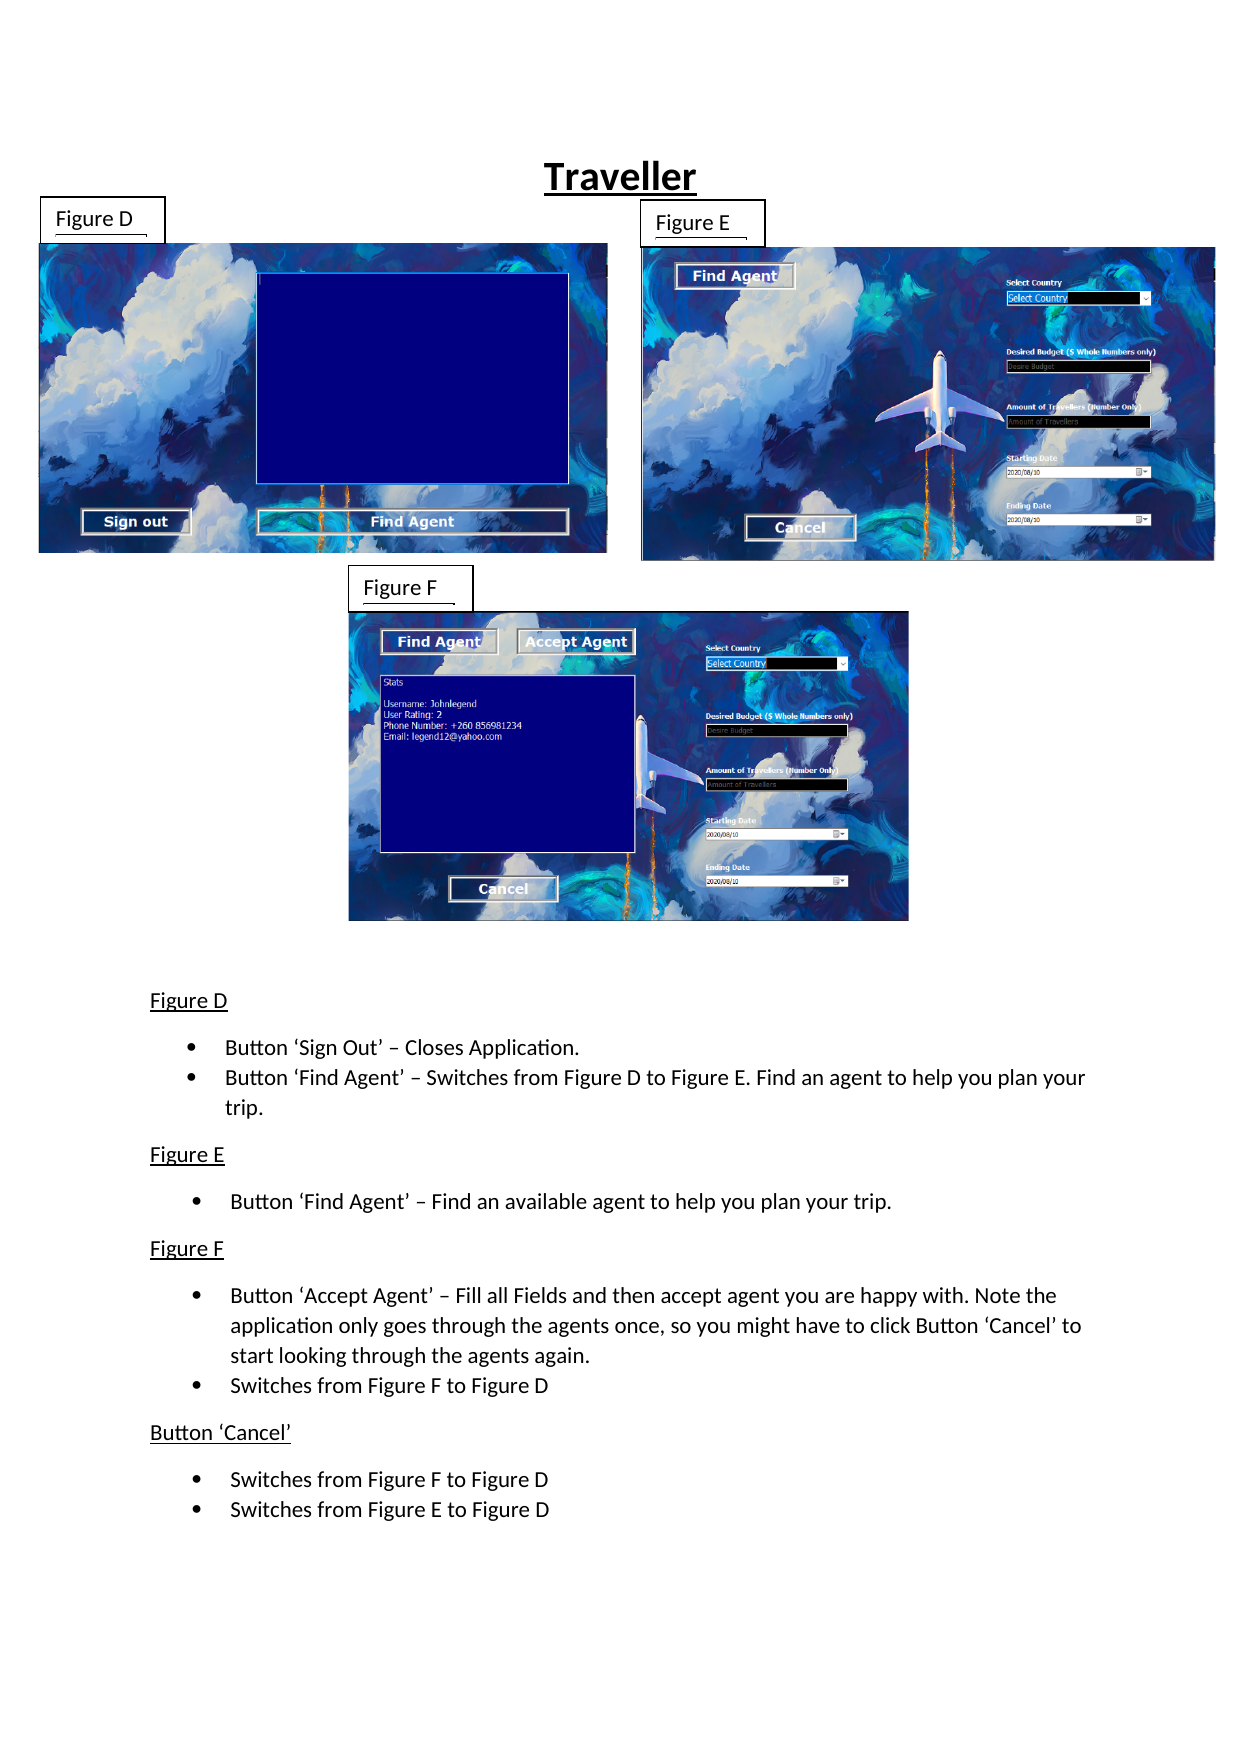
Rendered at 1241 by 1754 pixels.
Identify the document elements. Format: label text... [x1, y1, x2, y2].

list Button ‘Find Agent’ – Switches from Figure D to Figure E. Find an agent to help you plan your trip. [187, 1063, 1090, 1121]
text Button ‘Cancel’ [150, 1418, 1090, 1446]
text Figure E [150, 1140, 1090, 1168]
picture [641, 247, 1216, 561]
list Switches from Figure F to Figure D [193, 1465, 1090, 1493]
list Button ‘Find Agent’ – Find an available agent to help you plan your trip. [193, 1187, 1090, 1215]
text Figure D [150, 986, 1090, 1014]
list Switches from Figure E to Figure D [193, 1496, 1090, 1523]
text Traveller [150, 150, 1090, 201]
picture [348, 611, 909, 921]
list Button ‘Sign Out’ – Closes Application. [187, 1033, 1090, 1061]
picture [348, 674, 353, 702]
list Button ‘Accept Agent’ – Fill all Fields and then accept agent you are happy with. Note the application only goes through the agents once, so you might have to click Button ‘Cancel’ to start looking through the agents again. [193, 1281, 1090, 1369]
list Switches from Figure F to Figure D [193, 1372, 1090, 1399]
text Figure F [150, 1234, 1090, 1262]
picture [38, 243, 608, 553]
